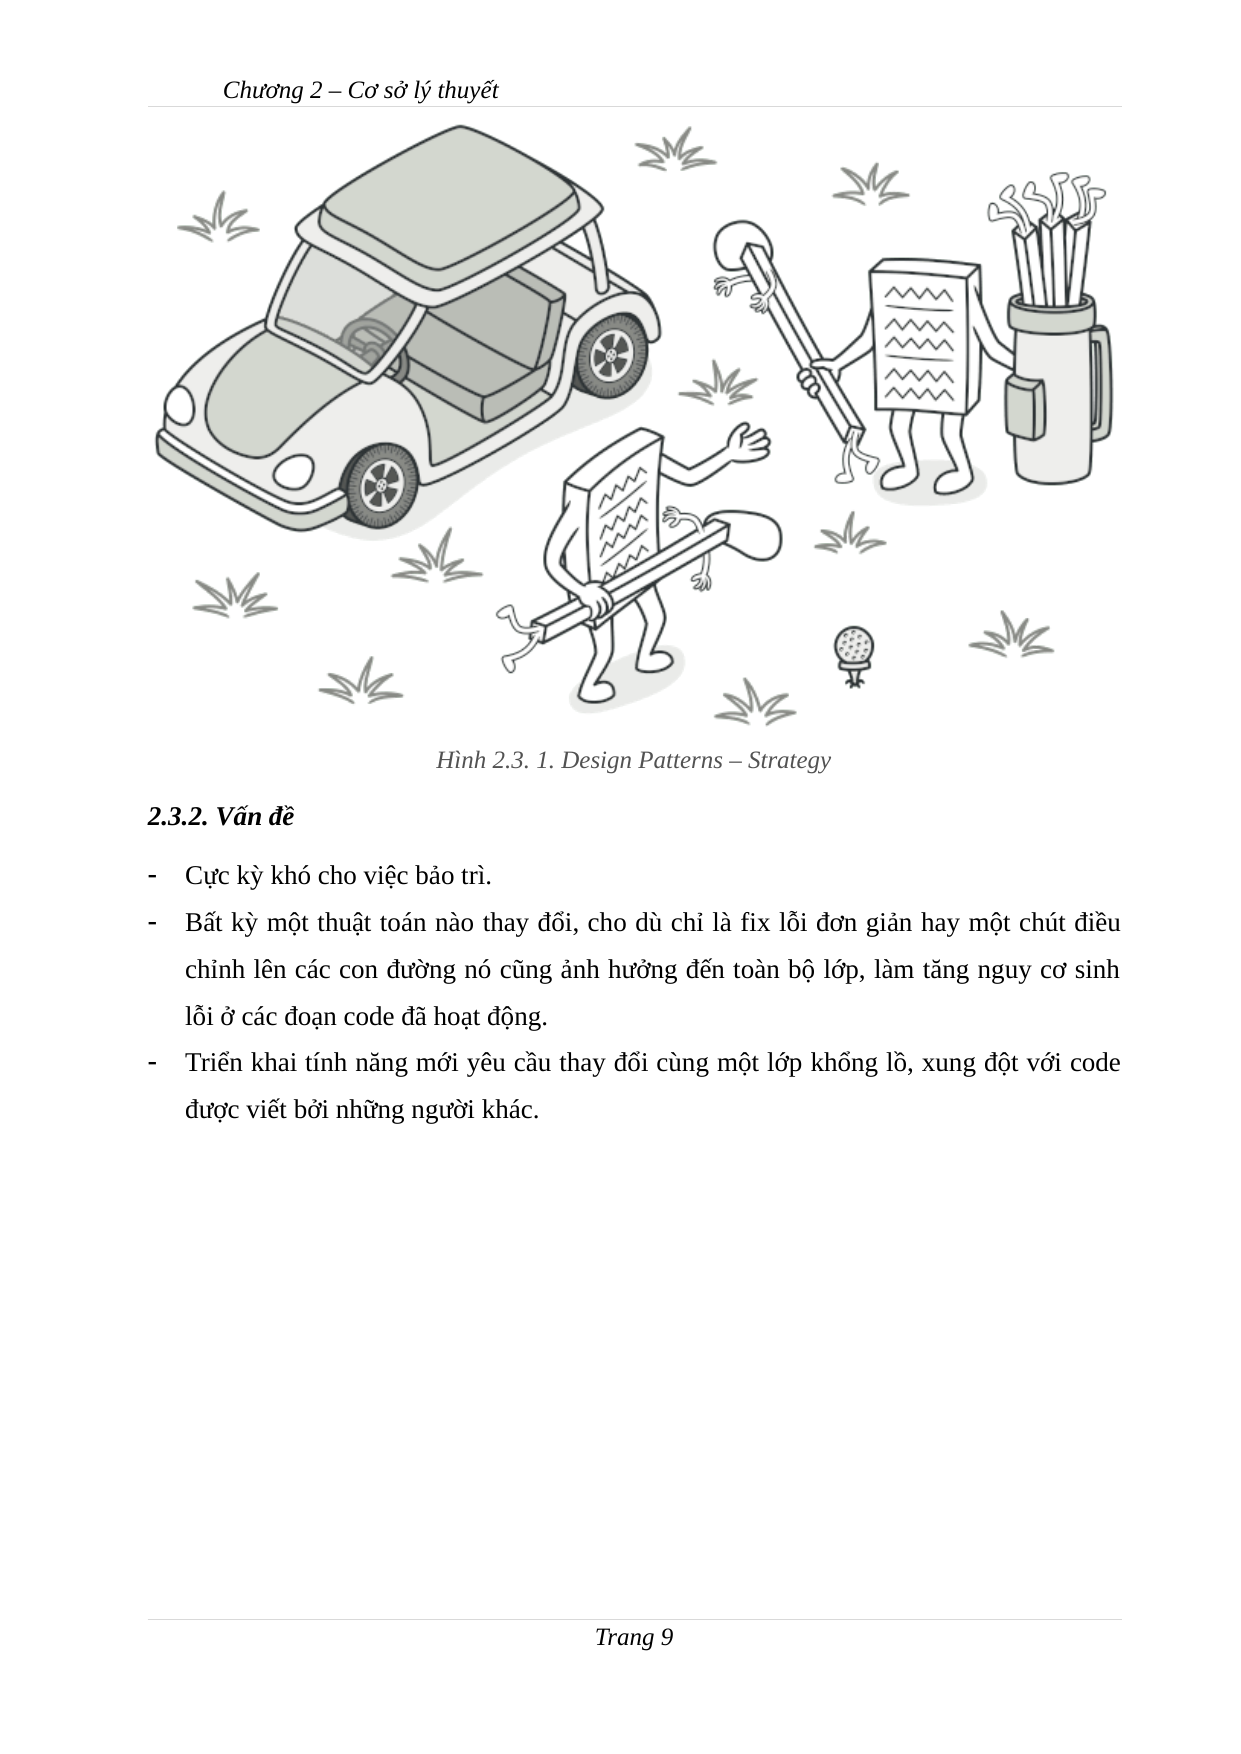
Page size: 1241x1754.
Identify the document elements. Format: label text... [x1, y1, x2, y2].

list Cực kỳ khó cho việc bảo trì. [148, 859, 1122, 891]
picture [147, 119, 1123, 730]
text Hình 2.3. 1. Design Patterns – Strategy [148, 745, 1122, 773]
text Vấn đề [148, 800, 1122, 831]
list Triển khai tính năng mới yêu cầu thay đổi cùng một lớp khổng lồ, xung đột với code được viết bởi những người khác. [148, 1046, 1122, 1124]
list Bất kỳ một thuật toán nào thay đổi, cho dù chỉ là fix lỗi đơn giản hay một chút điều chỉnh lên các con đường nó cũng ảnh hưởng đến toàn bộ lớp, làm tăng nguy cơ sinh lỗi ở các đoạn code đã hoạt động. [148, 906, 1122, 1031]
